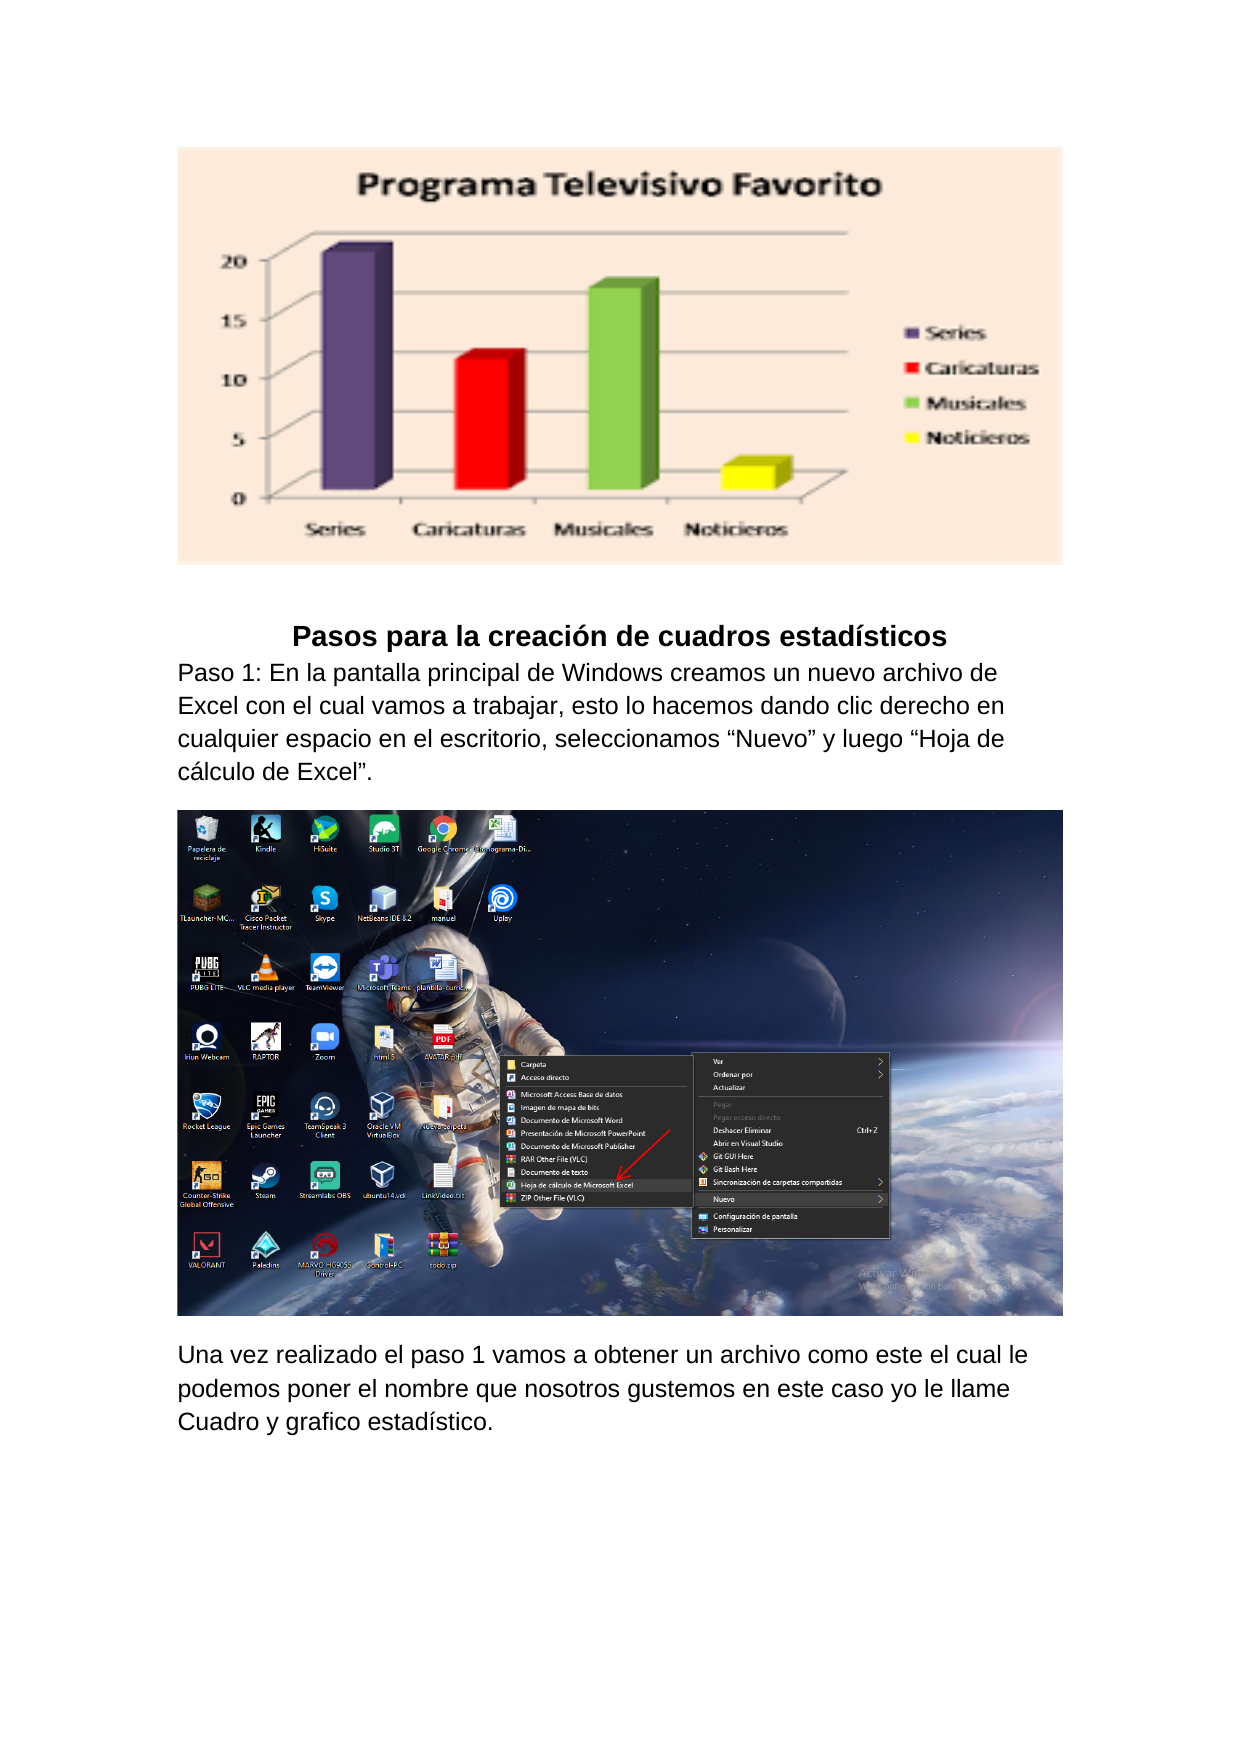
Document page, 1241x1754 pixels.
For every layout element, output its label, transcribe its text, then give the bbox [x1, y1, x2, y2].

text Una vez realizado el paso 1 vamos a obtener un archivo como este el cual le podemos poner el nombre que nosotros gustemos en este caso yo le llame Cuadro y grafico estadístico. [177, 1341, 1063, 1435]
picture [177, 810, 1063, 1316]
subtitle Pasos para la creación de cuadros estadísticos [177, 619, 1063, 653]
text Paso 1: En la pantalla principal de Windows creamos un nuevo archivo de Excel con el cual vamos a trabajar, esto lo hacemos dando clic derecho en cualquier espacio en el escritorio, seleccionamos “Nuevo” y luego “Hoja de cálculo de Excel”. [177, 658, 1063, 785]
picture [177, 147, 1063, 565]
